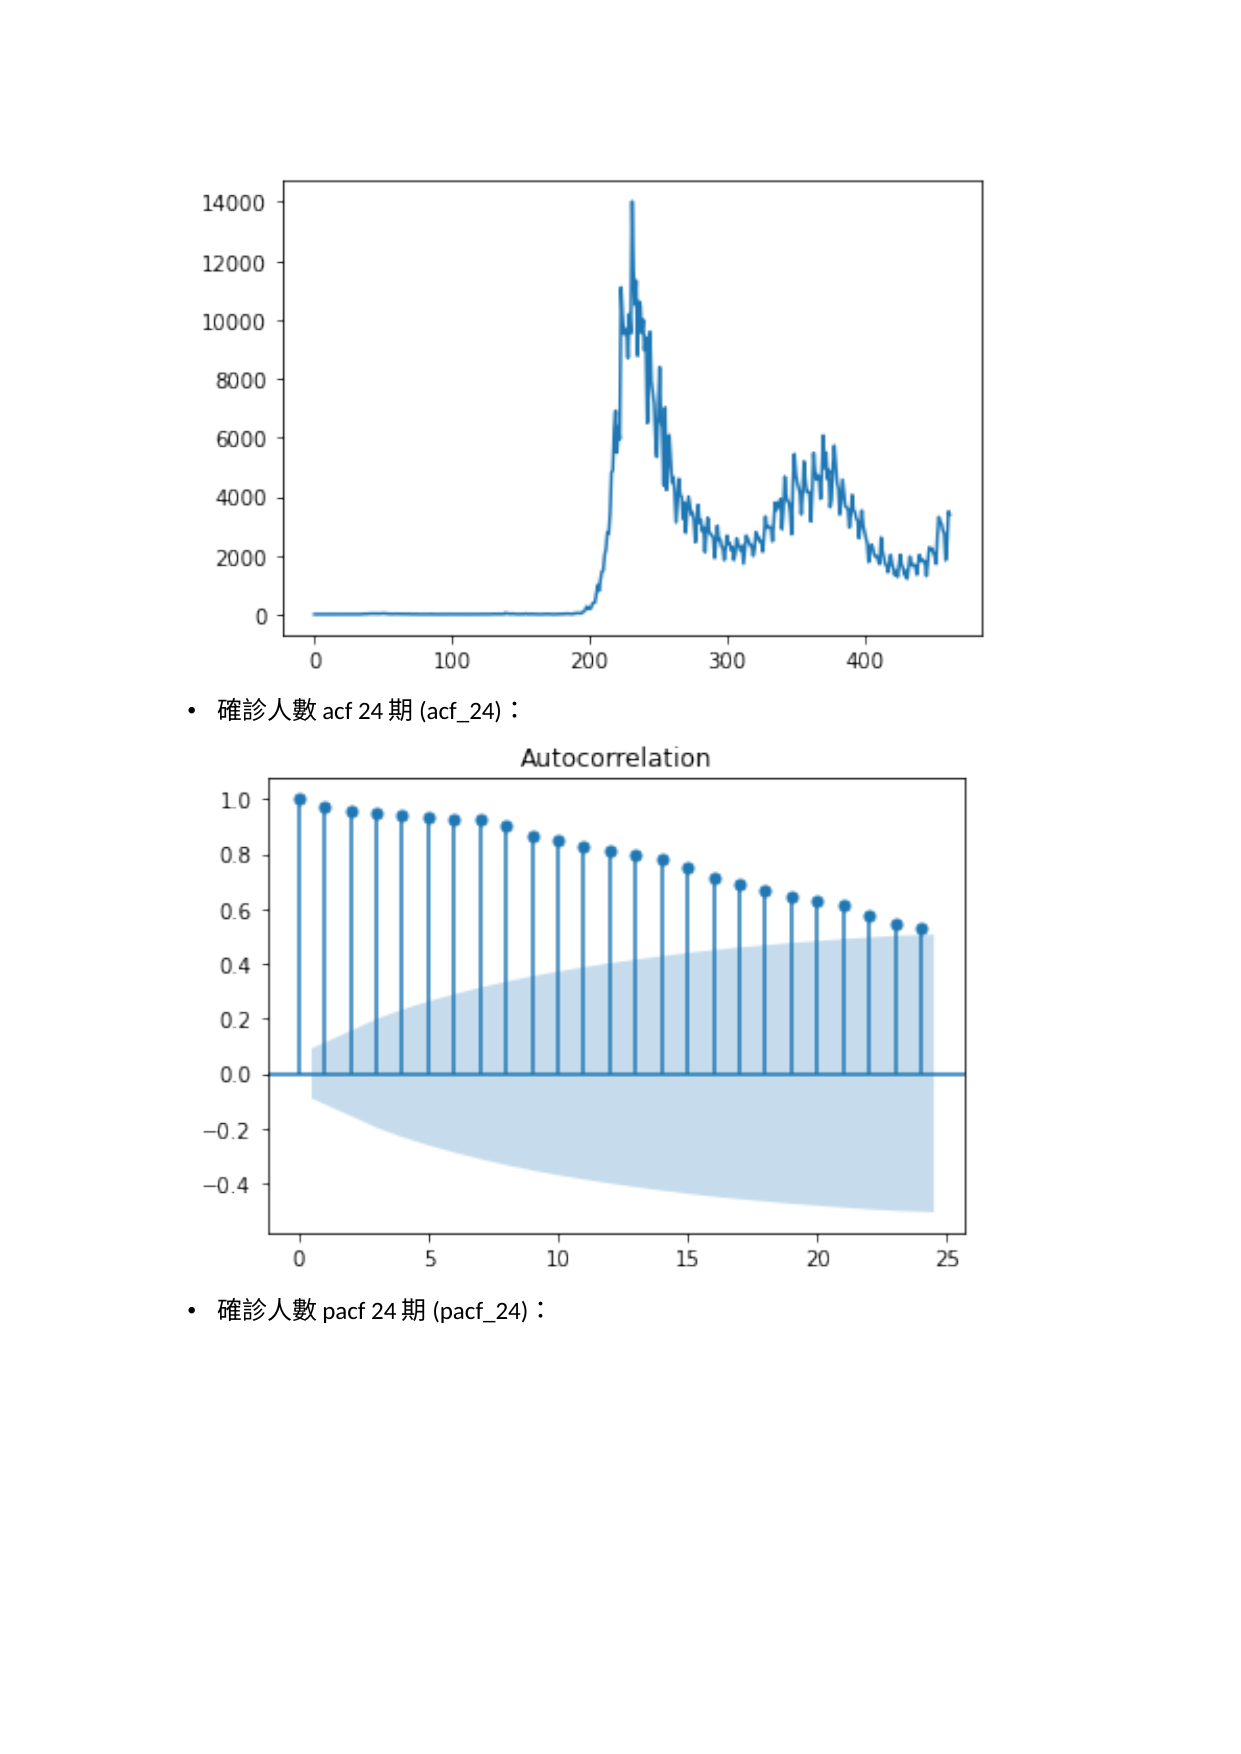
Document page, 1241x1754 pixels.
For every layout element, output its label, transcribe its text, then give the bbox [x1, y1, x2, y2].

picture [187, 733, 980, 1284]
list 確診人數pacf 24期 (pacf_24)： [187, 1289, 1053, 1327]
picture [187, 168, 997, 686]
list 確診人數acf 24期 (acf_24)： [187, 689, 1053, 727]
